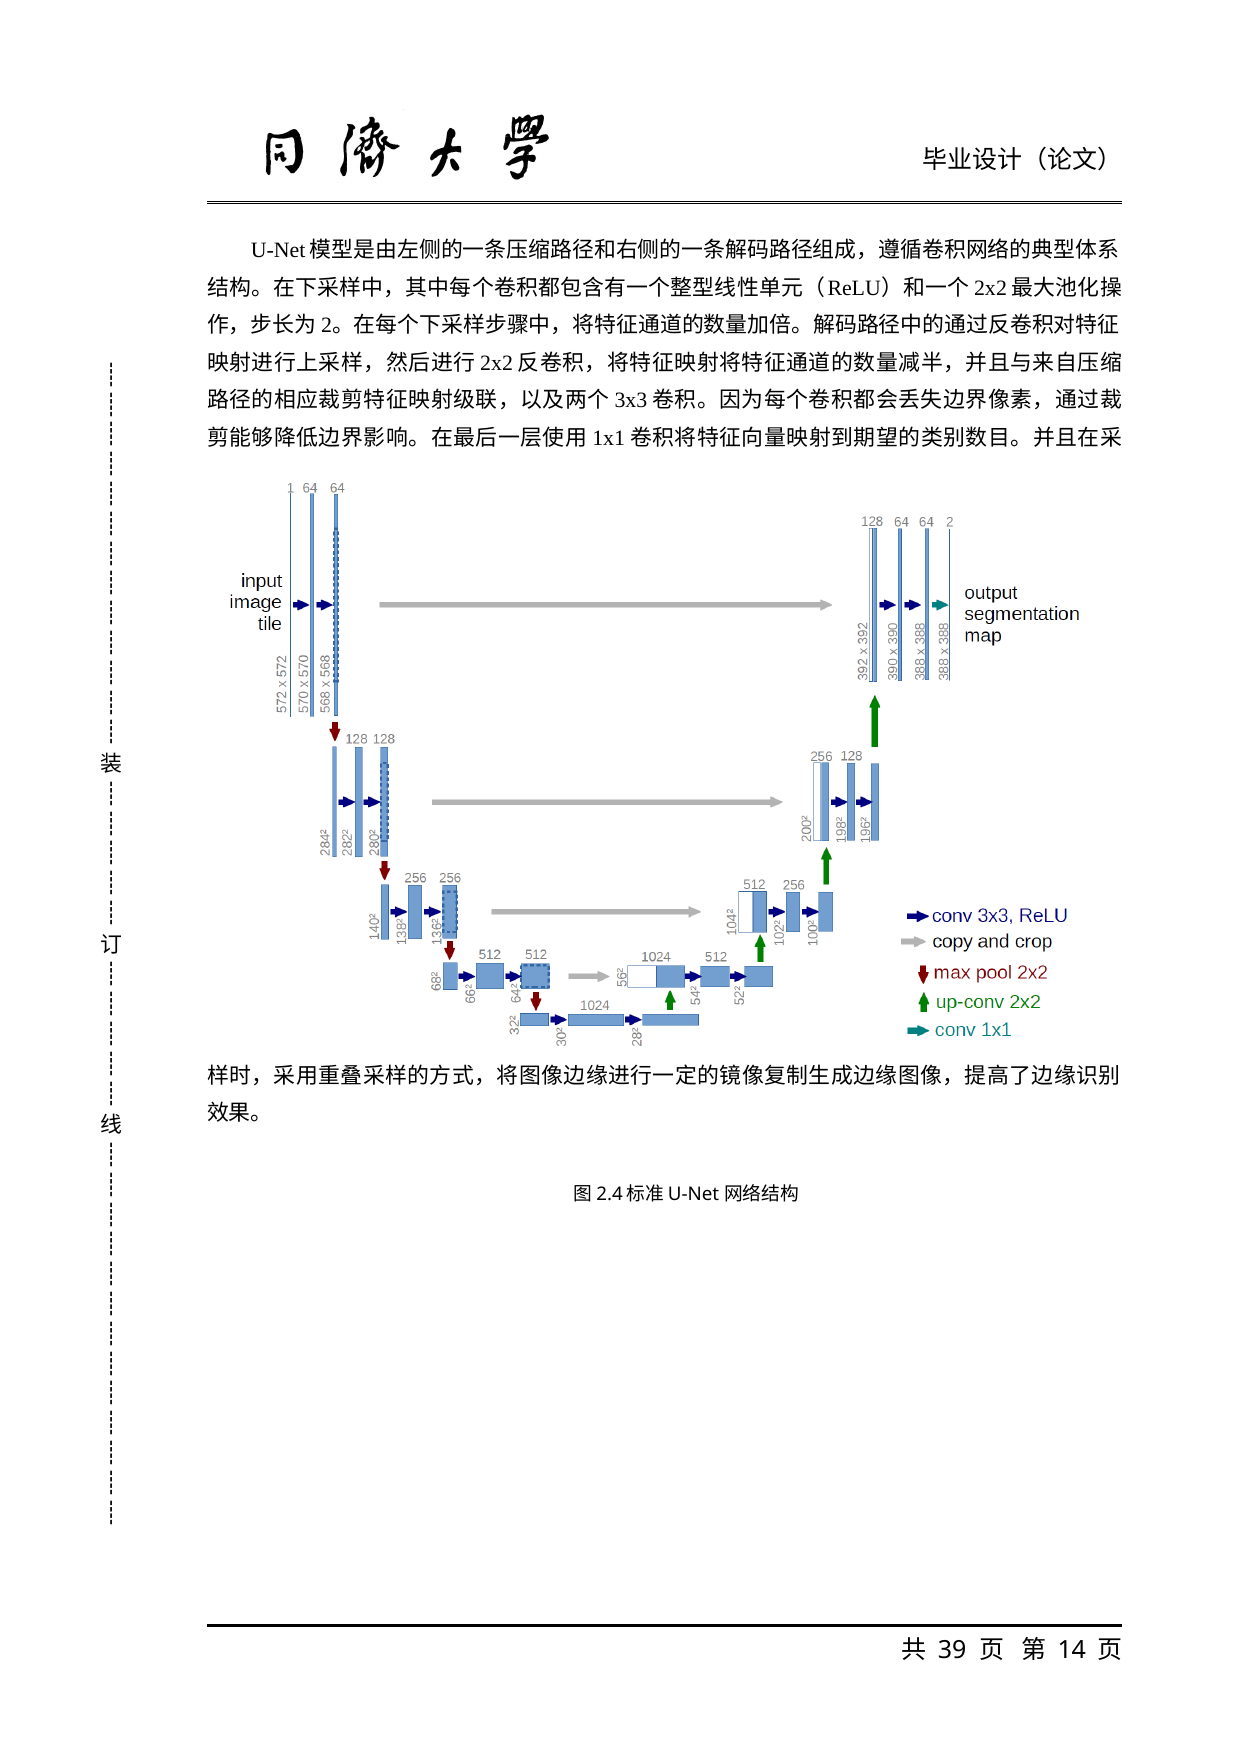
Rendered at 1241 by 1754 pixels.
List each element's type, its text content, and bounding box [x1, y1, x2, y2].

text 图2.4标准U-Net 网络结构 [207, 1178, 1122, 1206]
picture [244, 106, 567, 185]
picture [219, 476, 1086, 1053]
